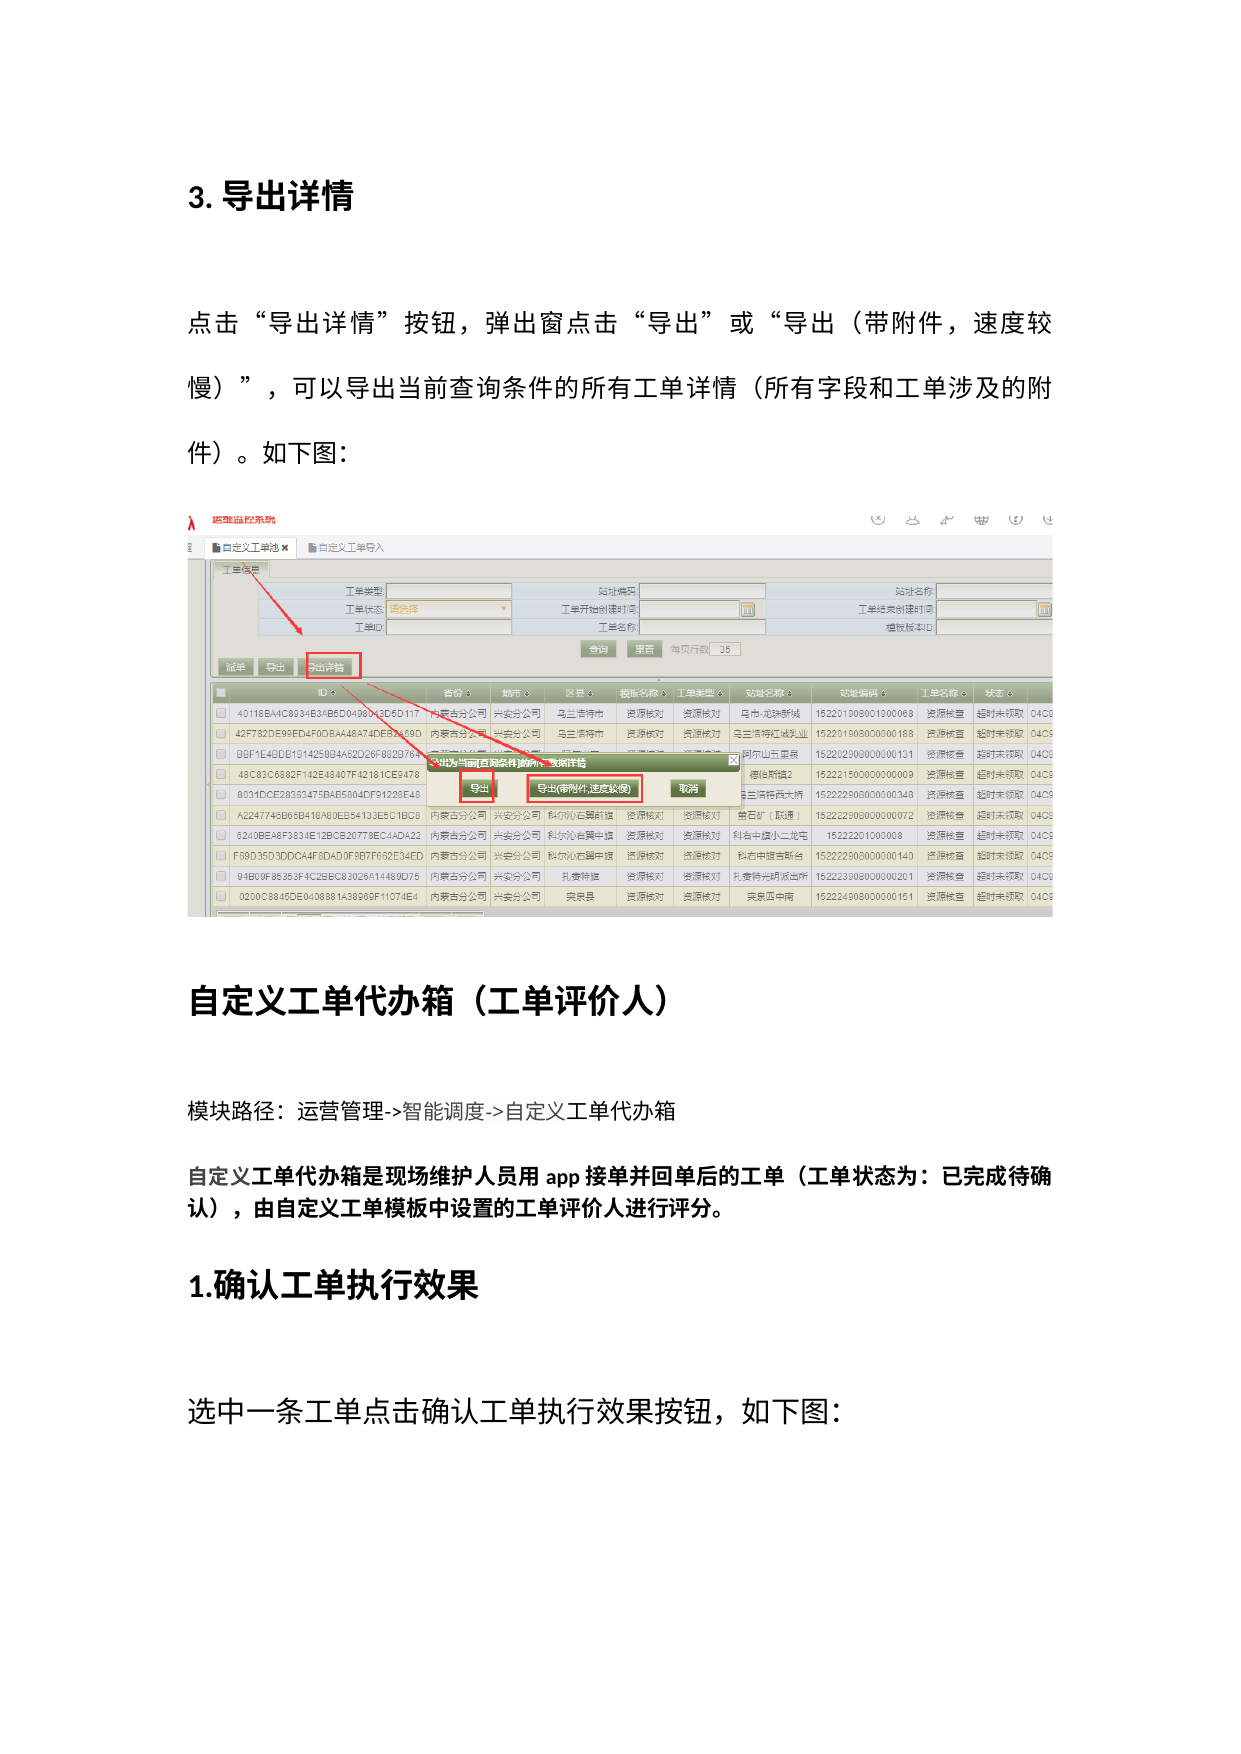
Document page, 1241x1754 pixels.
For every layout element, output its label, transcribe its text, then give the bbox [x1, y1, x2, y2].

text 模块路径：运营管理->智能调度->自定义工单代办箱 [187, 1093, 1053, 1126]
picture [187, 516, 1053, 917]
text 自定义工单代办箱是现场维护人员用app接单并回单后的工单（工单状态为：已完成待确认），由自定义工单模板中设置的工单评价人进行评分。 [187, 1158, 1053, 1223]
subtitle 自定义工单代办箱（工单评价人） [187, 966, 1053, 1031]
text 点击“导出详情”按钮，弹出窗点击“导出”或“导出（带附件，速度较慢）”，可以导出当前查询条件的所有工单详情（所有字段和工单涉及的附件）。如下图： [187, 289, 1053, 484]
subtitle 1.确认工单执行效果 [187, 1251, 1053, 1316]
subtitle 3. 导出详情 [187, 162, 1053, 227]
text 选中一条工单点击确认工单执行效果按钮，如下图： [187, 1378, 1053, 1443]
